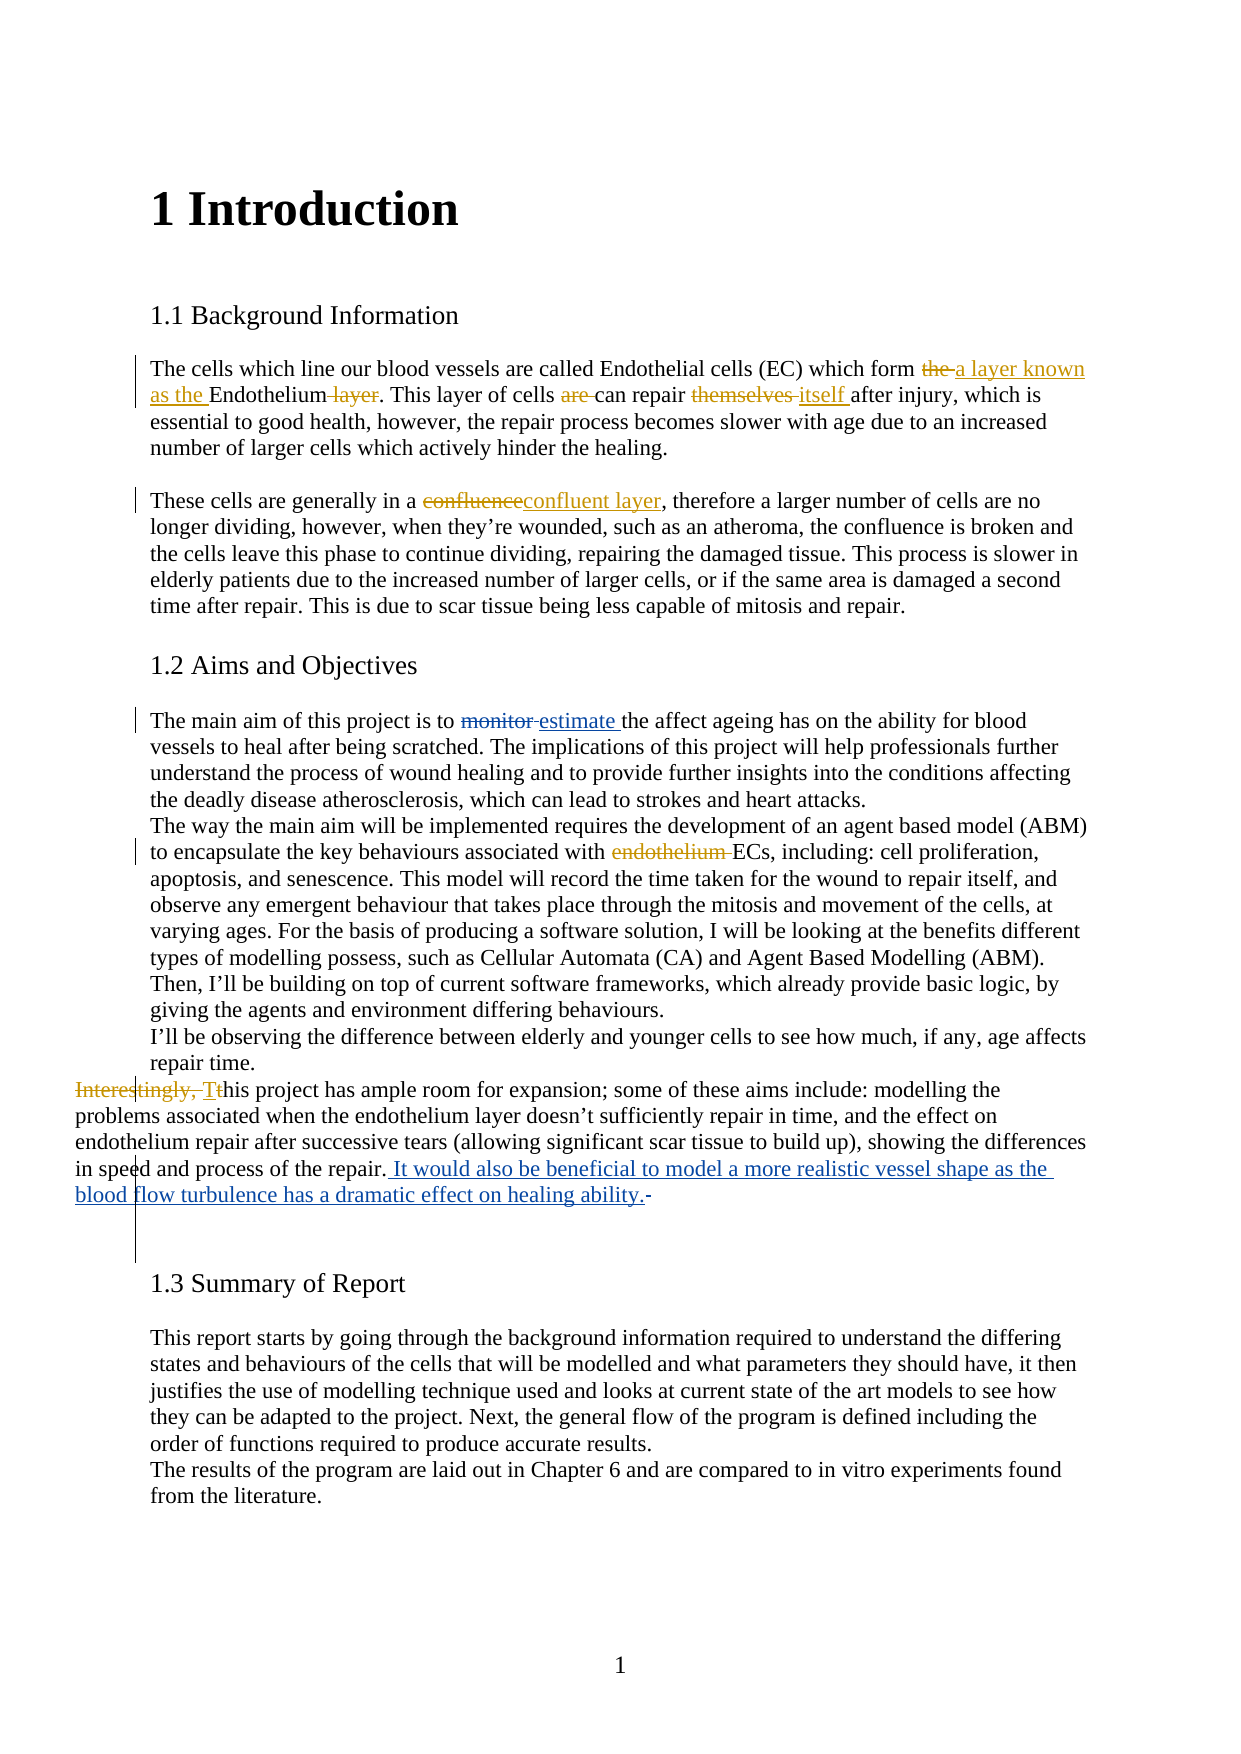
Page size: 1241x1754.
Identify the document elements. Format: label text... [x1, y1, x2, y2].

text This report starts by going through the background information required to understand the differing states and behaviours of the cells that will be modelled and what parameters they should have, it then justifies the use of modelling technique used and looks at current state of the art models to see how they can be adapted to the project. Next, the general flow of the program is defined including the order of functions required to produce accurate results. [150, 1324, 1090, 1456]
text The cells which line our blood vessels are called Endothelial cells (EC) which form Endothelium. This layer of cells can repair after injury, which is essential to good health, however, the repair process becomes slower with age due to an increased number of larger cells which actively hinder the healing. [150, 355, 1090, 461]
text These cells are generally in a , therefore a larger number of cells are no longer dividing, however, when they’re wounded, such as an atheroma, the confluence is broken and the cells leave this phase to continue dividing, repairing the damaged tissue. This process is slower in elderly patients due to the increased number of larger cells, or if the same area is damaged a second time after repair. This is due to scar tissue being less capable of mitosis and repair. [150, 487, 1090, 619]
subtitle 1.2 Aims and Objectives [150, 649, 1090, 680]
text The way the main aim will be implemented requires the development of an agent based model (ABM) to encapsulate the key behaviours associated with ECs, including: cell proliferation, apoptosis, and senescence. This model will record the time taken for the wound to repair itself, and observe any emergent behaviour that takes place through the mitosis and movement of the cells, at varying ages. For the basis of producing a software solution, I will be looking at the benefits different types of modelling possess, such as Cellular Automata (CA) and Agent Based Modelling (ABM). Then, I’ll be building on top of current software frameworks, which already provide basic logic, by giving the agents and environment differing behaviours. [150, 812, 1090, 1023]
text I’ll be observing the difference between elderly and younger cells to see how much, if any, age affects repair time. [150, 1023, 1090, 1076]
text his project has ample room for expansion; some of these aims include: modelling the problems associated when the endothelium layer doesn’t sufficiently repair in time, and the effect on endothelium repair after successive tears (allowing significant scar tissue to build up), showing the differences in speed and process of the repair. [75, 1076, 1090, 1207]
text The results of the program are laid out in Chapter 6 and are compared to in vitro experiments found from the literature. [150, 1456, 1090, 1537]
text The main aim of this project is to the affect ageing has on the ability for blood vessels to heal after being scratched. The implications of this project will help professionals further understand the process of wound healing and to provide further insights into the conditions affecting the deadly disease atherosclerosis, which can lead to strokes and heart attacks. [150, 707, 1090, 812]
subtitle 1.3 Summary of Report [150, 1267, 1090, 1298]
subtitle 1 Introduction [150, 179, 1090, 237]
subtitle 1.1 Background Information [150, 299, 1090, 330]
